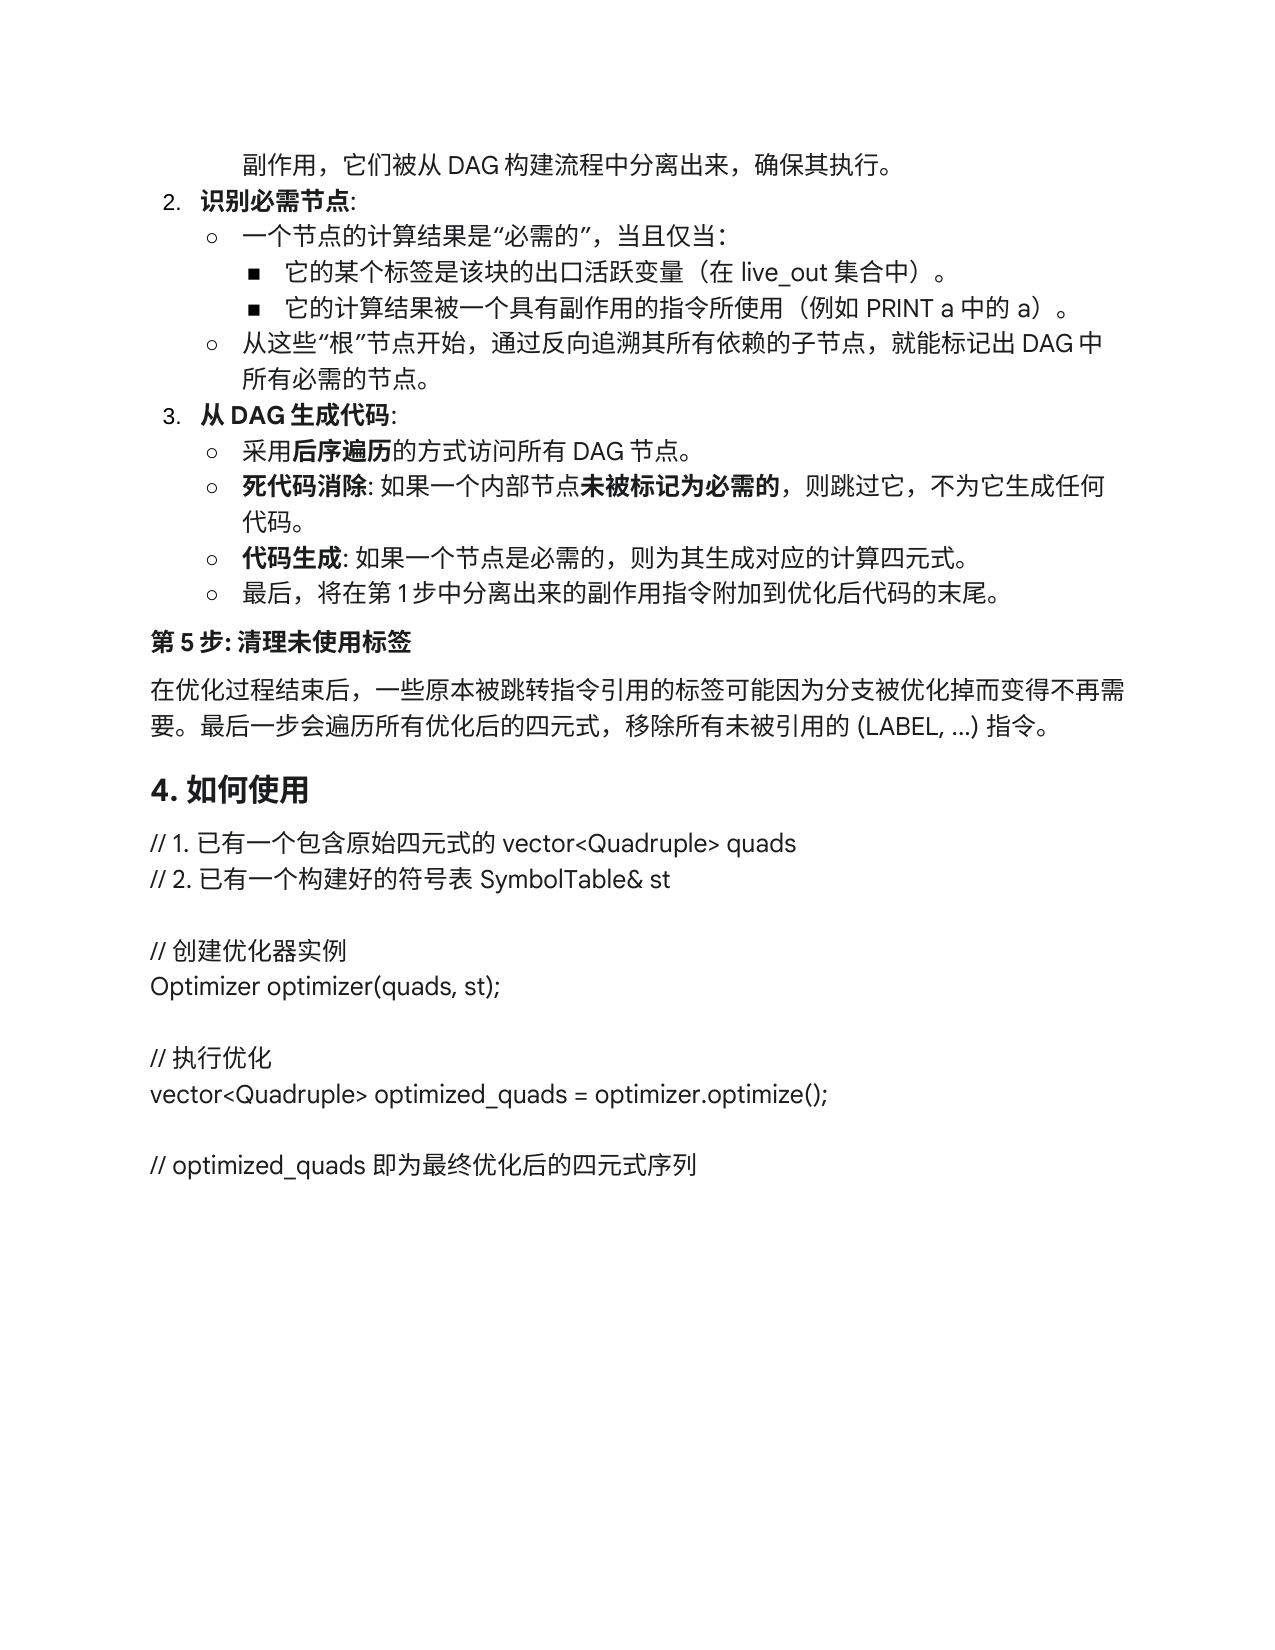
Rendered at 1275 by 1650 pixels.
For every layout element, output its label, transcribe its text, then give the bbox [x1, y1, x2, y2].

list 识别必需节点: [162, 186, 1125, 217]
list 一个节点的计算结果是“必需的”，当且仅当： [205, 221, 1125, 253]
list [205, 150, 1125, 181]
subtitle 第5步: 清理未使用标签 [150, 627, 1125, 658]
list 它的计算结果被一个具有副作用的指令所使用（例如 PRINT a 中的 a）。 [247, 293, 1125, 324]
list 采用后序遍历的方式访问所有DAG节点。 [205, 436, 1125, 467]
text // 1. 已有一个包含原始四元式的 vector<Quadruple> quads // 2. 已有一个构建好的符号表 SymbolTable& st // 创建优化器实例 Optimizer optimizer(quads, st); // 执行优化 vector<Quadruple> optimized_quads = optimizer.optimize(); // optimized_quads 即为最终优化后的四元式序列 [150, 829, 1125, 1212]
list 从DAG生成代码: [162, 400, 1125, 431]
list 它的某个标签是该块的出口活跃变量（在 live_out 集合中）。 [247, 257, 1125, 288]
list 最后，将在第1步中分离出来的副作用指令附加到优化后代码的末尾。 [205, 579, 1125, 610]
list 死代码消除: 如果一个内部节点未被标记为必需的，则跳过它，不为它生成任何代码。 [205, 472, 1125, 539]
text 在优化过程结束后，一些原本被跳转指令引用的标签可能因为分支被优化掉而变得不再需要。最后一步会遍历所有优化后的四元式，移除所有未被引用的 (LABEL, ...) 指令。 [150, 675, 1125, 742]
list 从这些“根”节点开始，通过反向追溯其所有依赖的子节点，就能标记出DAG中所有必需的节点。 [205, 329, 1125, 396]
list 代码生成: 如果一个节点是必需的，则为其生成对应的计算四元式。 [205, 543, 1125, 574]
subtitle 4. 如何使用 [150, 772, 1125, 811]
